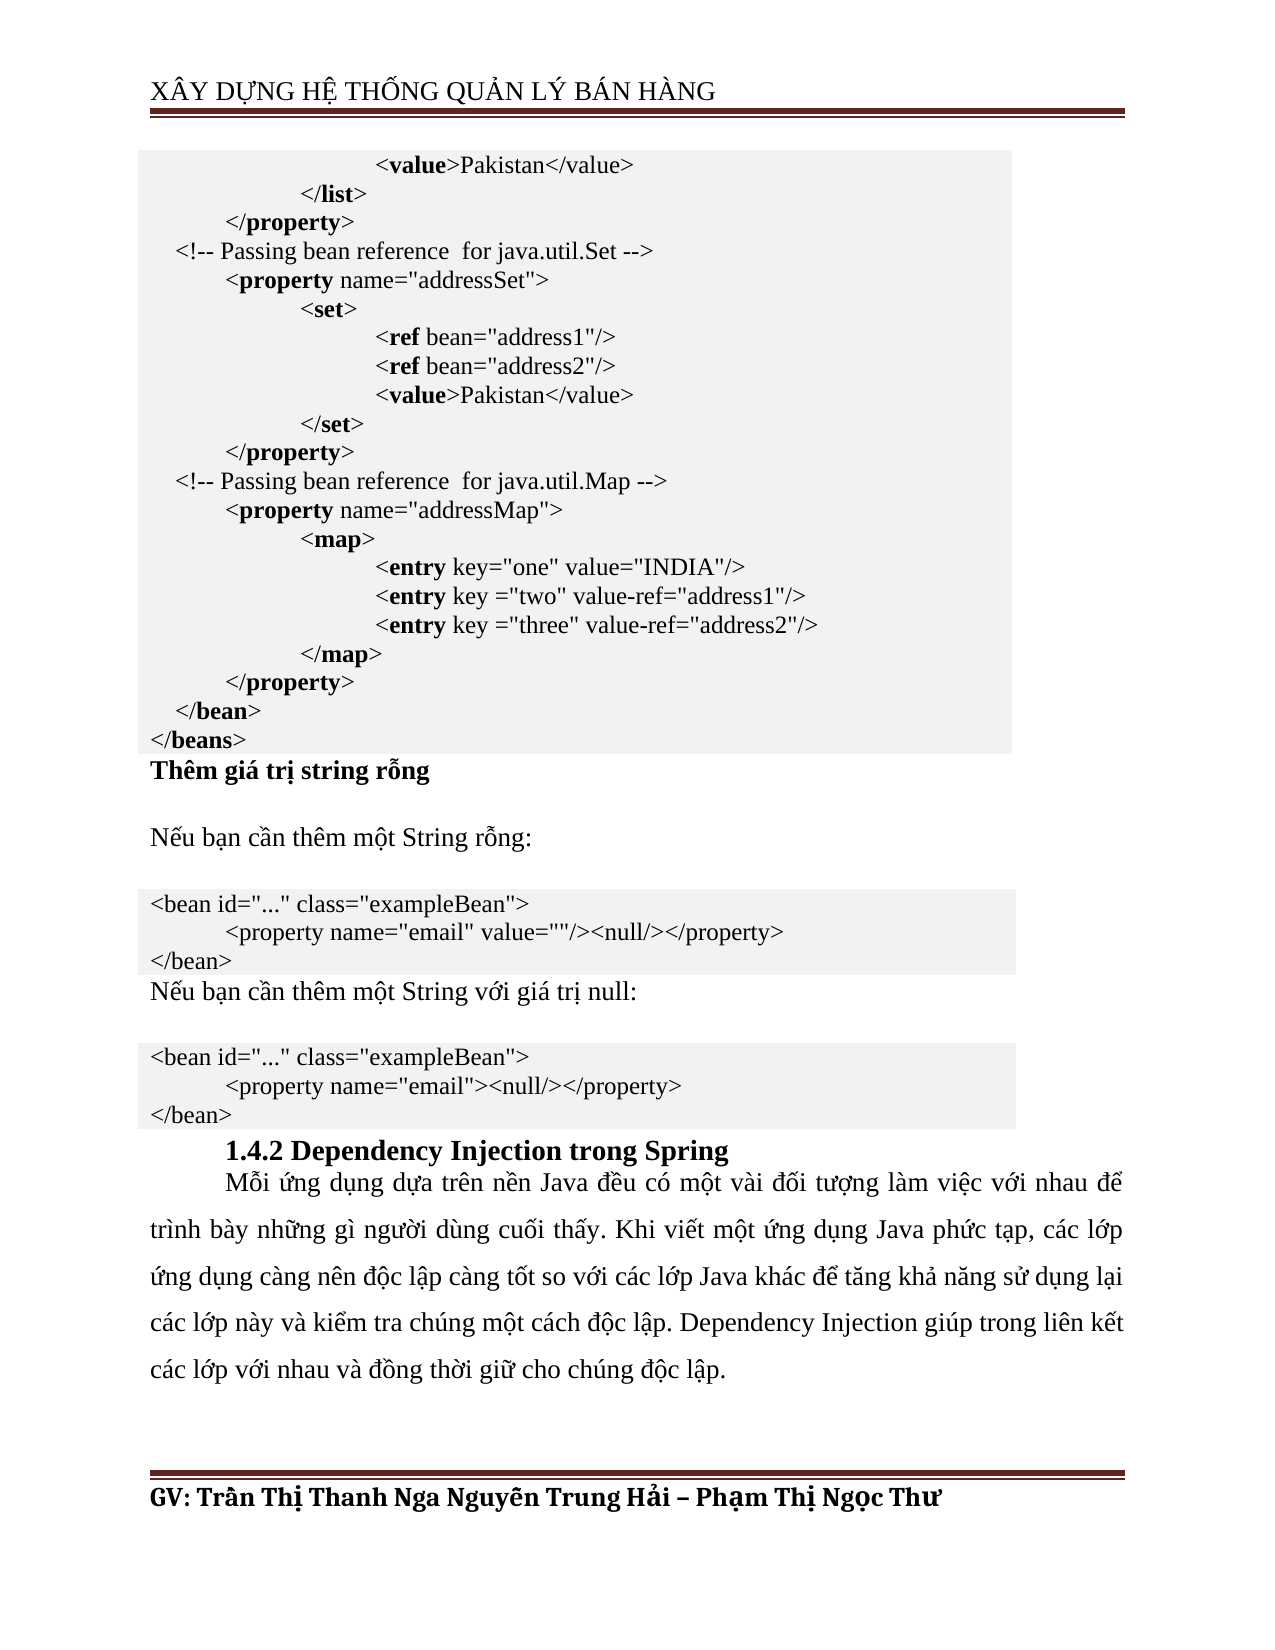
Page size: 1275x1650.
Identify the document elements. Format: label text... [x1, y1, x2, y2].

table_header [138, 150, 1012, 754]
subtitle 1.4.2 Dependency Injection trong Spring [225, 1133, 1125, 1166]
table_header <bean id="..." class="exampleBean"> <property name="email" value=""/><null/></property> </bean> [138, 889, 1016, 975]
text Mỗi ứng dụng dựa trên nền Java đều có một vài đối tượng làm việc với nhau để trình bày những gì người dùng cuối thấy. Khi viết một ứng dụng Java phức tạp, các lớp ứng dụng càng nên độc lập càng tốt so với các lớp Java khác để tăng khả năng sử dụng lại các lớp này và kiểm tra chúng một cách độc lập. Dependency Injection giúp trong liên kết các lớp với nhau và đồng thời giữ cho chúng độc lập. [150, 1166, 1125, 1384]
text Nếu bạn cần thêm một String rỗng: [150, 821, 1125, 852]
text Nếu bạn cần thêm một String với giá trị null: [150, 975, 1125, 1006]
text Thêm giá trị string rỗng [150, 754, 1125, 785]
table_header <bean id="..." class="exampleBean"> <property name="email"><null/></property> </bean> [138, 1043, 1016, 1129]
